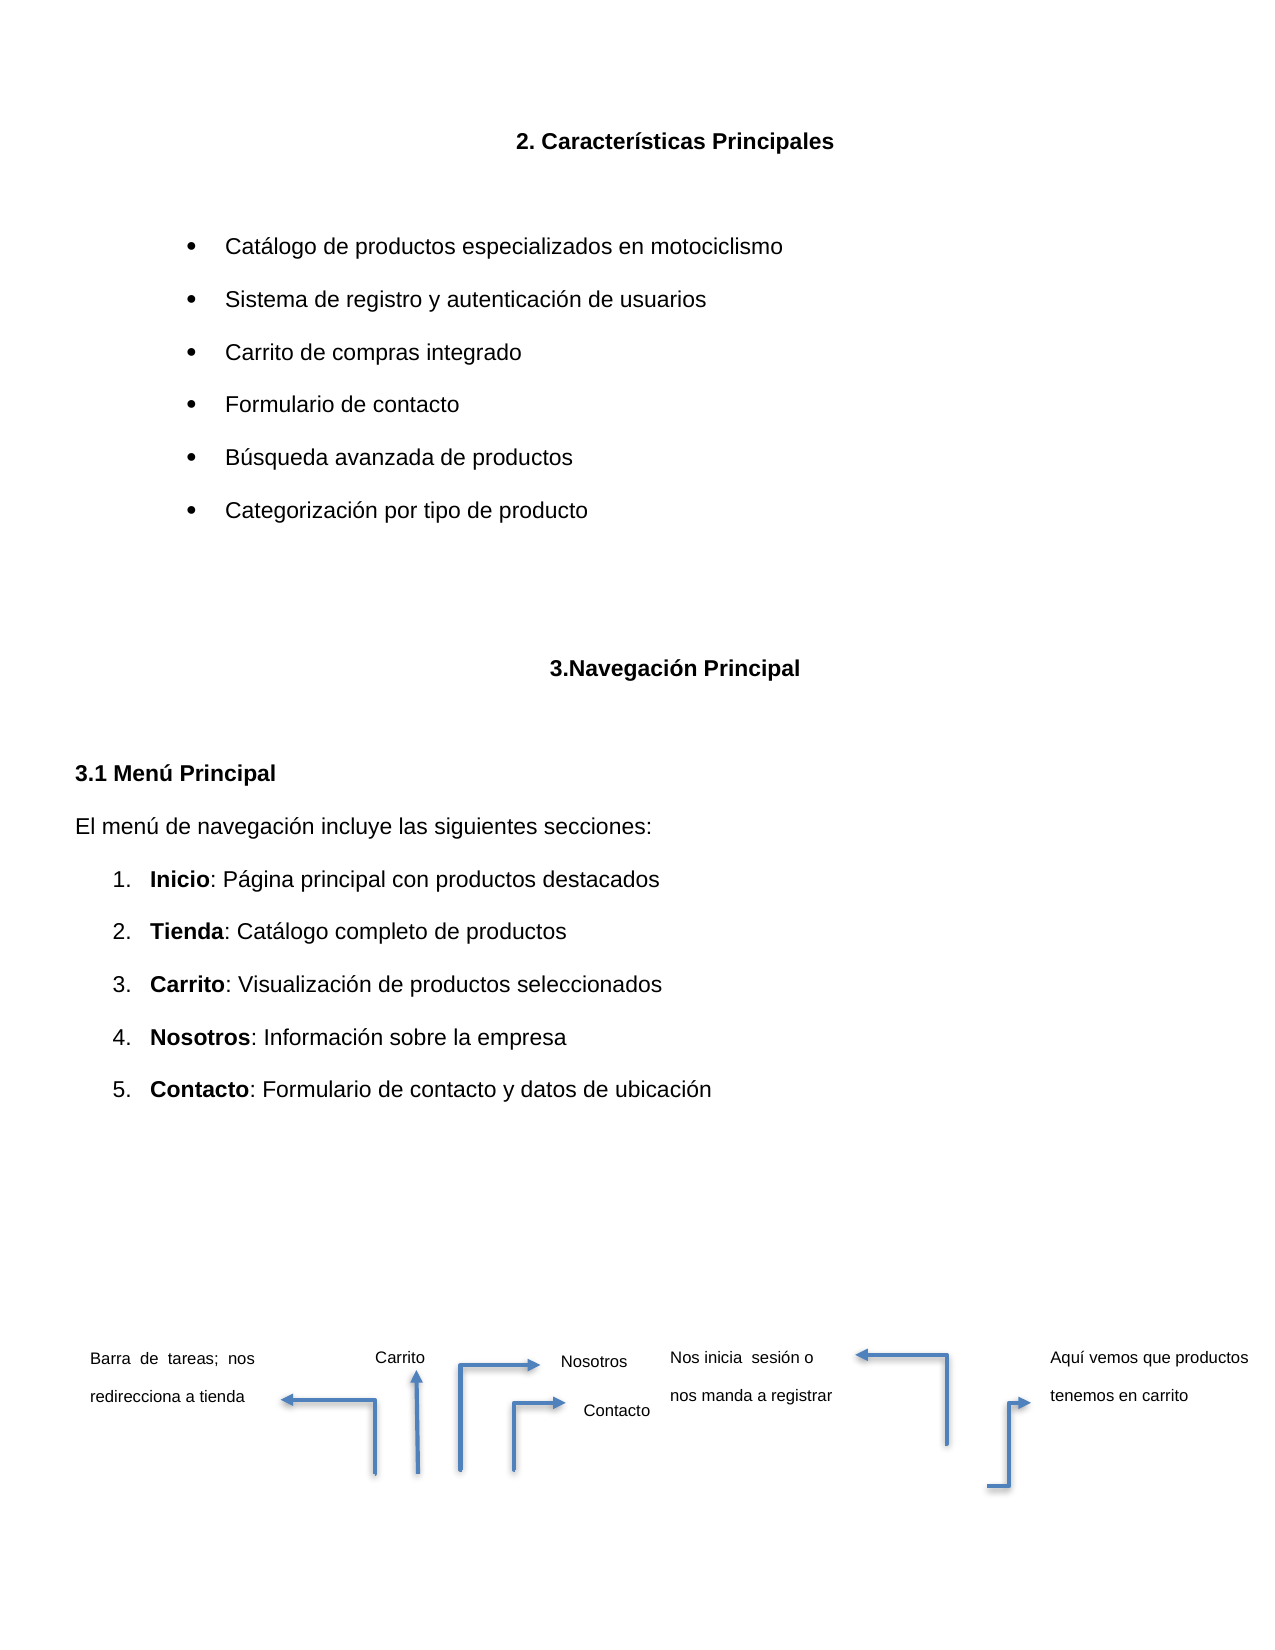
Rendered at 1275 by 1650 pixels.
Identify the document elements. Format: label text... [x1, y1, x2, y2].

list Formulario de contacto [187, 391, 1200, 418]
list Inicio: Página principal con productos destacados [112, 866, 1200, 892]
subtitle 2. Características Principales [75, 128, 1200, 154]
list Sistema de registro y autenticación de usuarios [187, 286, 1200, 312]
list Contacto: Formulario de contacto y datos de ubicación [112, 1076, 1200, 1103]
list Tienda: Catálogo completo de productos [112, 918, 1200, 945]
text El menú de navegación incluye las siguientes secciones: [75, 813, 1200, 839]
list Categorización por tipo de producto [187, 497, 1200, 523]
list Búsqueda avanzada de productos [187, 444, 1200, 470]
list Carrito de compras integrado [187, 338, 1200, 365]
subtitle 3.Navegación Principal [75, 655, 1200, 681]
text 3.1 Menú Principal [75, 760, 1200, 787]
list Catálogo de productos especializados en motociclismo [187, 233, 1200, 259]
list Nosotros: Información sobre la empresa [112, 1024, 1200, 1050]
list Carrito: Visualización de productos seleccionados [112, 971, 1200, 997]
